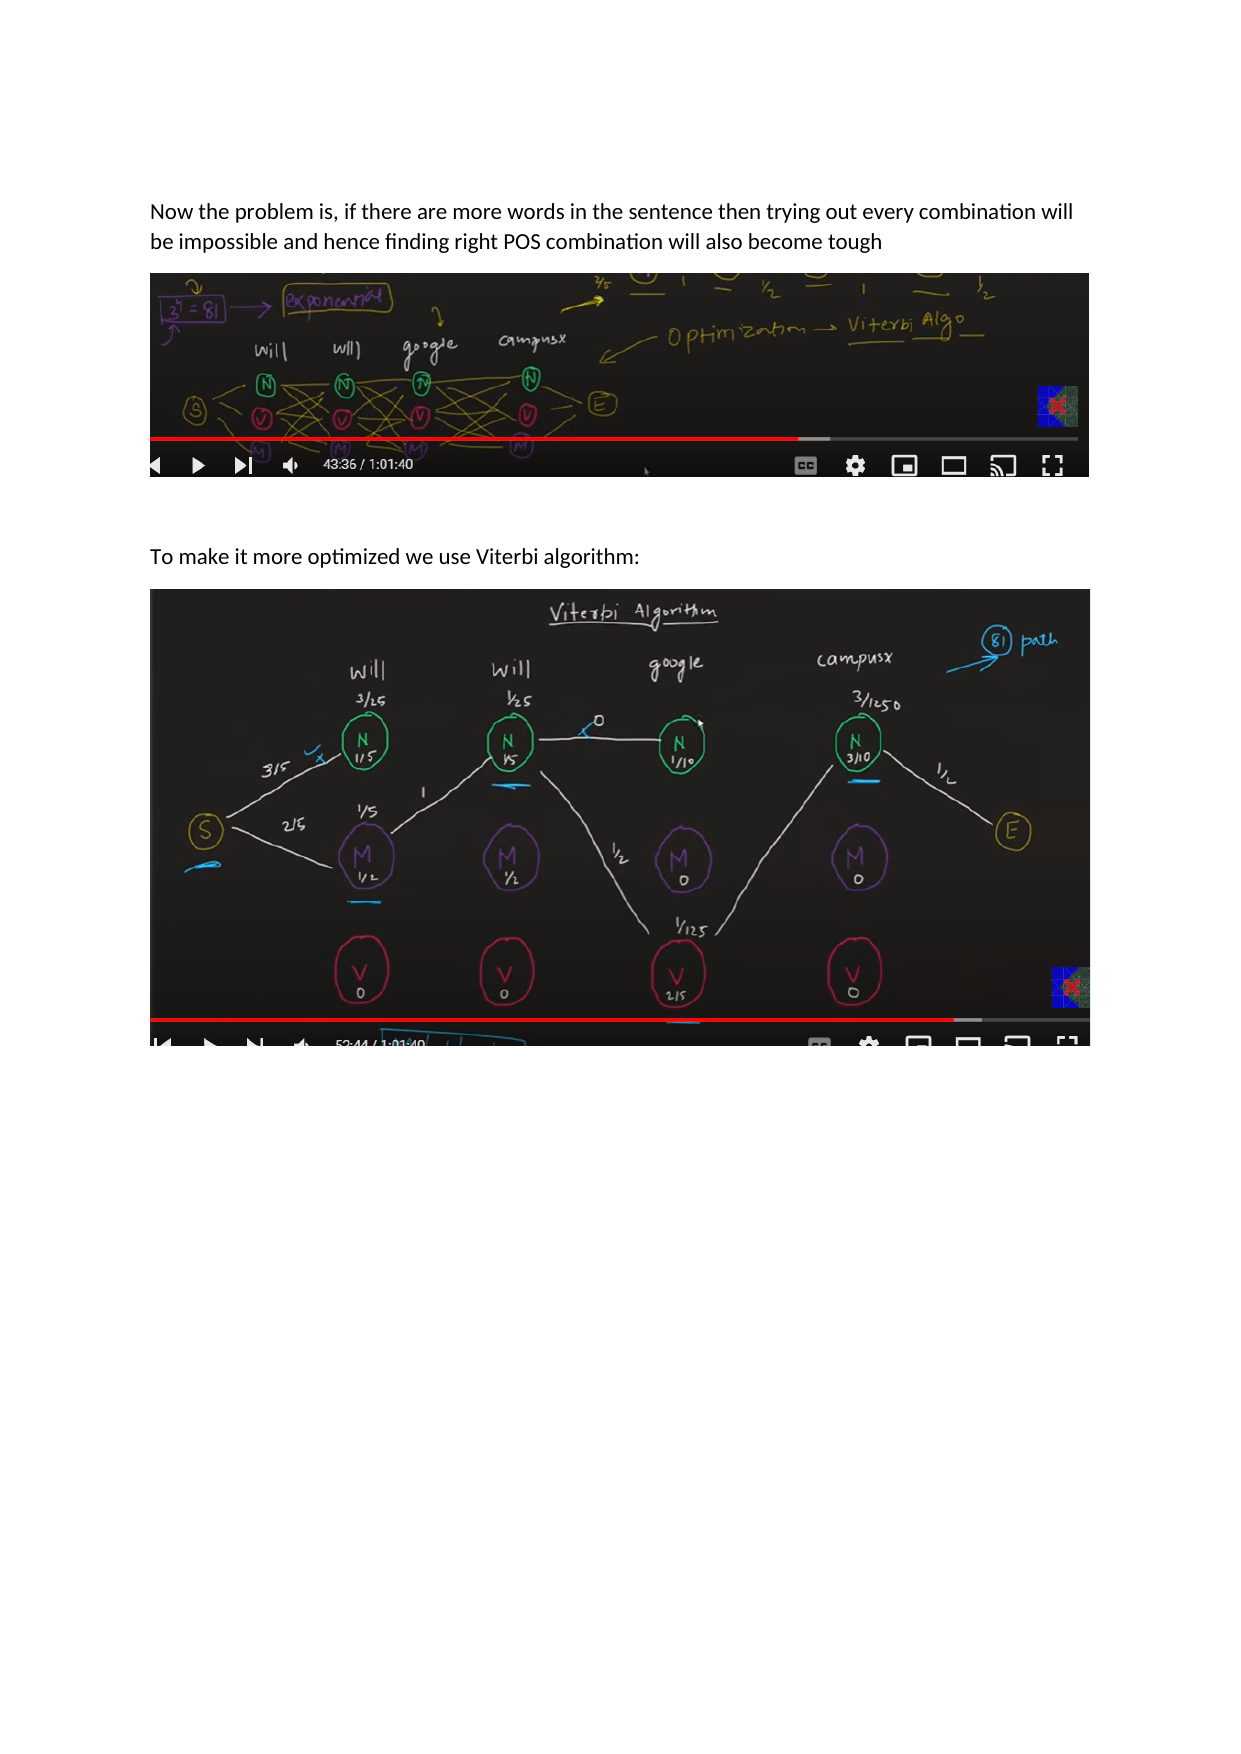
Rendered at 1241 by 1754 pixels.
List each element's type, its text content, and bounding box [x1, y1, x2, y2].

text To make it more optimized we use Viterbi algorithm: [150, 542, 1090, 570]
picture [150, 589, 1091, 1046]
picture [150, 273, 1091, 477]
text Now the problem is, if there are more words in the sentence then trying out every combination will be impossible and hence finding right POS combination will also become tough [150, 197, 1090, 255]
